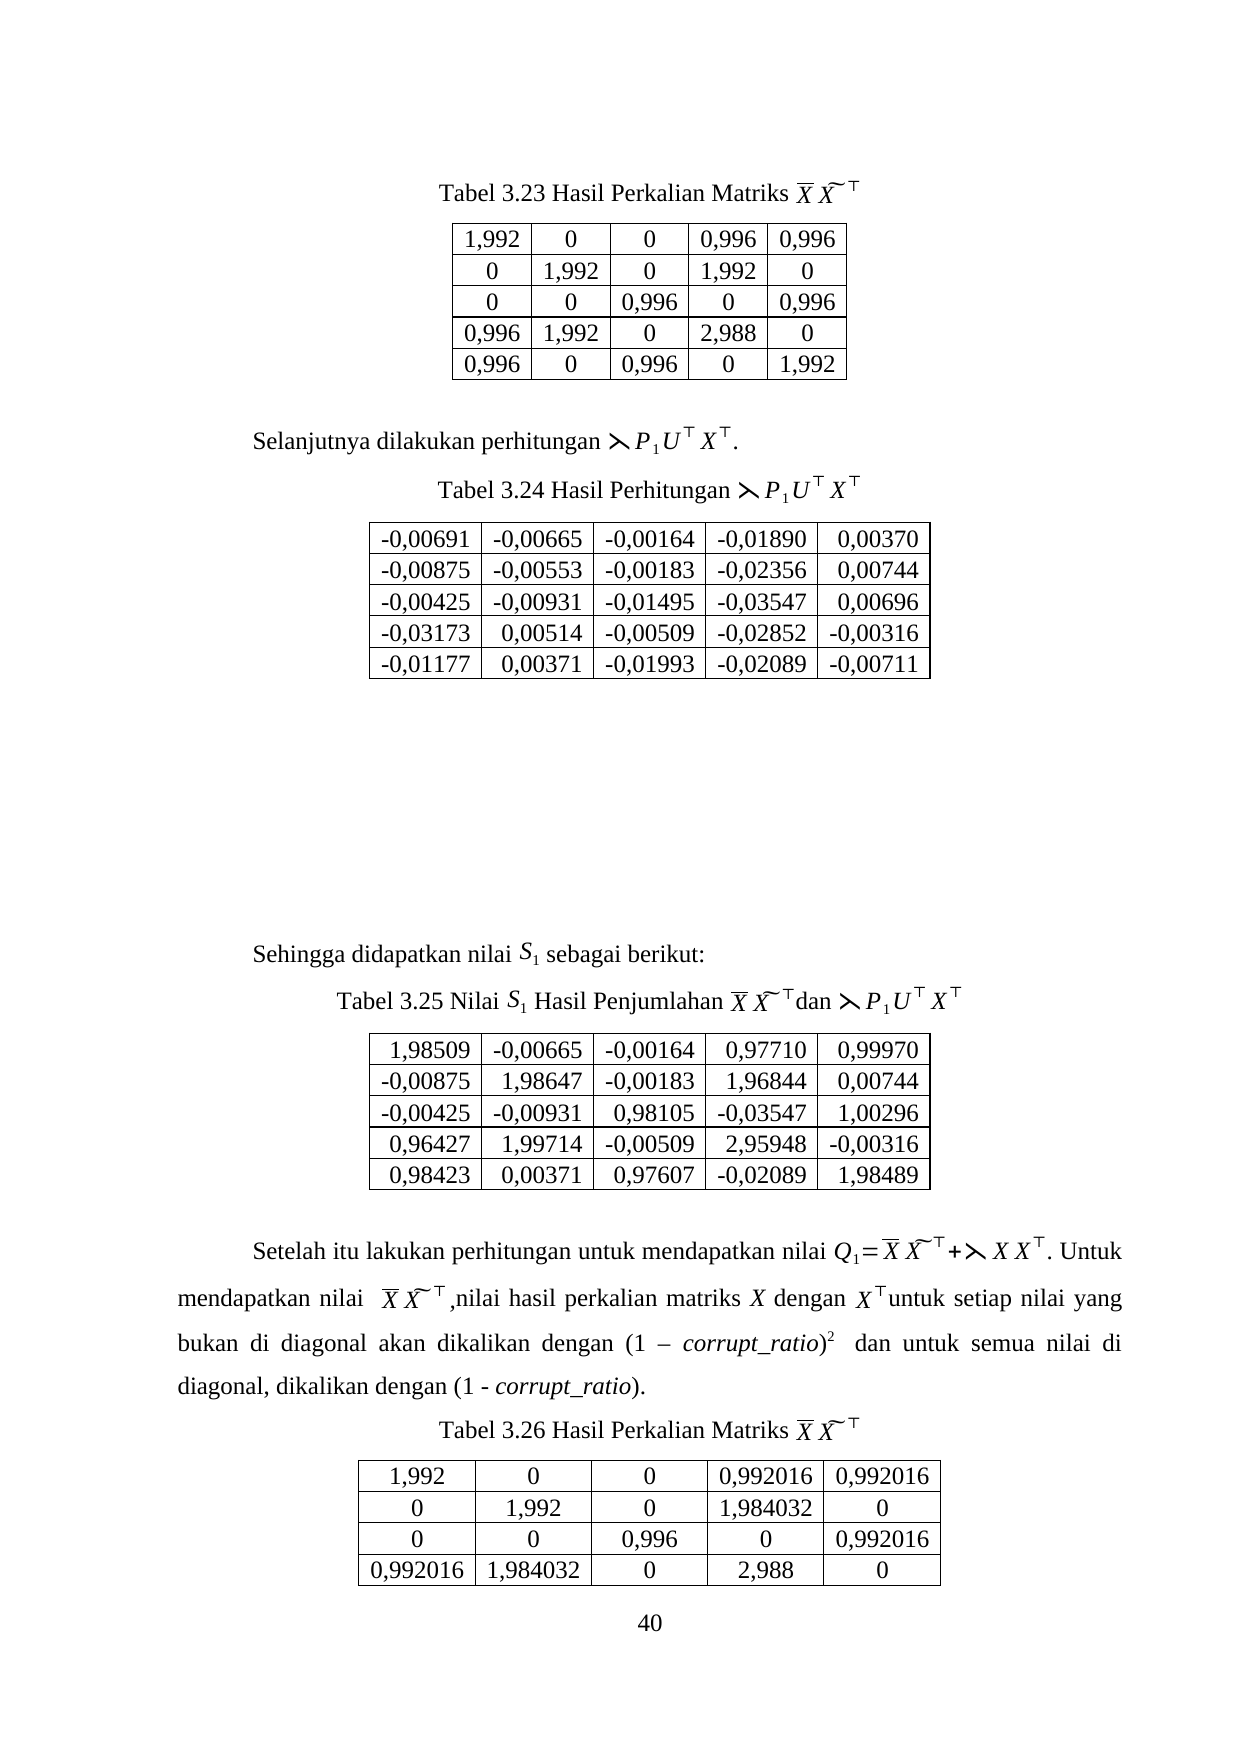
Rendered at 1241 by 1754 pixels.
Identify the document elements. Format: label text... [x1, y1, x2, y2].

table_header -0,00691 [370, 523, 481, 553]
table_cell 0,996 [611, 286, 688, 316]
table_cell -0,02356 [706, 554, 817, 584]
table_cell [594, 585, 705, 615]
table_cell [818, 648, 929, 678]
table_cell 0,996 [768, 286, 846, 316]
text Sehingga didapatkan nilai sebagai berikut: [177, 938, 1122, 969]
table_header -0,00665 [482, 523, 593, 553]
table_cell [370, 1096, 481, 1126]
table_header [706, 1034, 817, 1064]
table_cell 0,996 [453, 318, 531, 348]
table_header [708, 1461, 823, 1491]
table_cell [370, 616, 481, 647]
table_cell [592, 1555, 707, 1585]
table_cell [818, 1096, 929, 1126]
table_header 0,00370 [818, 523, 929, 553]
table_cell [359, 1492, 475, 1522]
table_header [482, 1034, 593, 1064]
table_header 0 [611, 224, 688, 254]
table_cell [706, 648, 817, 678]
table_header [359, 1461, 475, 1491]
table_cell 0 [453, 286, 531, 316]
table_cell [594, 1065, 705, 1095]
table_header 0 [532, 224, 610, 254]
table_cell 0 [611, 318, 688, 348]
table_cell 0 [689, 349, 767, 379]
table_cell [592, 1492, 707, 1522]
table_cell 0,996 [611, 349, 688, 379]
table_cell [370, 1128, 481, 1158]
table_header -0,00164 [594, 523, 705, 553]
table_cell 0 [453, 255, 531, 285]
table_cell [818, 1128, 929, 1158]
table_cell 0,00744 [818, 554, 929, 584]
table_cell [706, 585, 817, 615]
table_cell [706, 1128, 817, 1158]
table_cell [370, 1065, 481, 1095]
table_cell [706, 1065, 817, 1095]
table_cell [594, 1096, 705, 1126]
table_cell -0,00875 [370, 554, 481, 584]
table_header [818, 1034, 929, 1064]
table_header 0,996 [768, 224, 846, 254]
table_cell 0 [689, 286, 767, 316]
table_cell 0 [611, 255, 688, 285]
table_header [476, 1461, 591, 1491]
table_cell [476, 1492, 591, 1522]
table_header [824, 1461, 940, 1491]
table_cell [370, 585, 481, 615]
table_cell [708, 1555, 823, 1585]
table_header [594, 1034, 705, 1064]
table_cell 1,992 [768, 349, 846, 379]
table_header -0,01890 [706, 523, 817, 553]
text Selanjutnya dilakukan perhitungan . [177, 423, 1122, 458]
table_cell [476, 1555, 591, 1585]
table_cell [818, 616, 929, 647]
table_cell 0 [532, 349, 610, 379]
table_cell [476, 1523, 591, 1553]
table_cell -0,00183 [594, 554, 705, 584]
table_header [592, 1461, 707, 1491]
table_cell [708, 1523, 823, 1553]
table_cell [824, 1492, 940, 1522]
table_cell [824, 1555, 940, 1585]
table_header 0,996 [689, 224, 767, 254]
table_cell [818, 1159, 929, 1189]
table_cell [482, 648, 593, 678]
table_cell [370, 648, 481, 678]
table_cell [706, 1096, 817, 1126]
table_cell 0 [768, 255, 846, 285]
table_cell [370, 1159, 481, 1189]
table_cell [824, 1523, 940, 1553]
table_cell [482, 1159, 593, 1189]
table_cell 0 [532, 286, 610, 316]
table_cell 1,992 [532, 255, 610, 285]
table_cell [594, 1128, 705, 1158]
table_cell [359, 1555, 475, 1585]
table_cell -0,00553 [482, 554, 593, 584]
table_header 1,992 [453, 224, 531, 254]
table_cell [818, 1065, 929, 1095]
table_cell 2,988 [689, 318, 767, 348]
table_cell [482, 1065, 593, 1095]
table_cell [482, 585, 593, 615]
table_cell 0 [768, 318, 846, 348]
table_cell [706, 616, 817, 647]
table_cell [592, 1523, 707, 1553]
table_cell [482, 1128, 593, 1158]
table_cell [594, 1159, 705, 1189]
table_cell 1,992 [689, 255, 767, 285]
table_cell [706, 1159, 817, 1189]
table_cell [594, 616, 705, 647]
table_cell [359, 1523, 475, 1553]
table_cell 0,996 [453, 349, 531, 379]
text Setelah itu lakukan perhitungan untuk mendapatkan nilai . Untuk mendapatkan nilai nilai hasil perkalian matriks X dengan untuk setiap nilai yang bukan di diagonal akan dikalikan dengan (1 – corrupt_ratio)2 dan untuk semua nilai di diagonal, dikalikan dengan (1 - corrupt_ratio). [177, 1233, 1122, 1400]
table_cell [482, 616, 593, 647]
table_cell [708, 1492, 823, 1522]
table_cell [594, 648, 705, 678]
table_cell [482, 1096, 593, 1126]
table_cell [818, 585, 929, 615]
table_cell 1,992 [532, 318, 610, 348]
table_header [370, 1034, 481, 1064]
